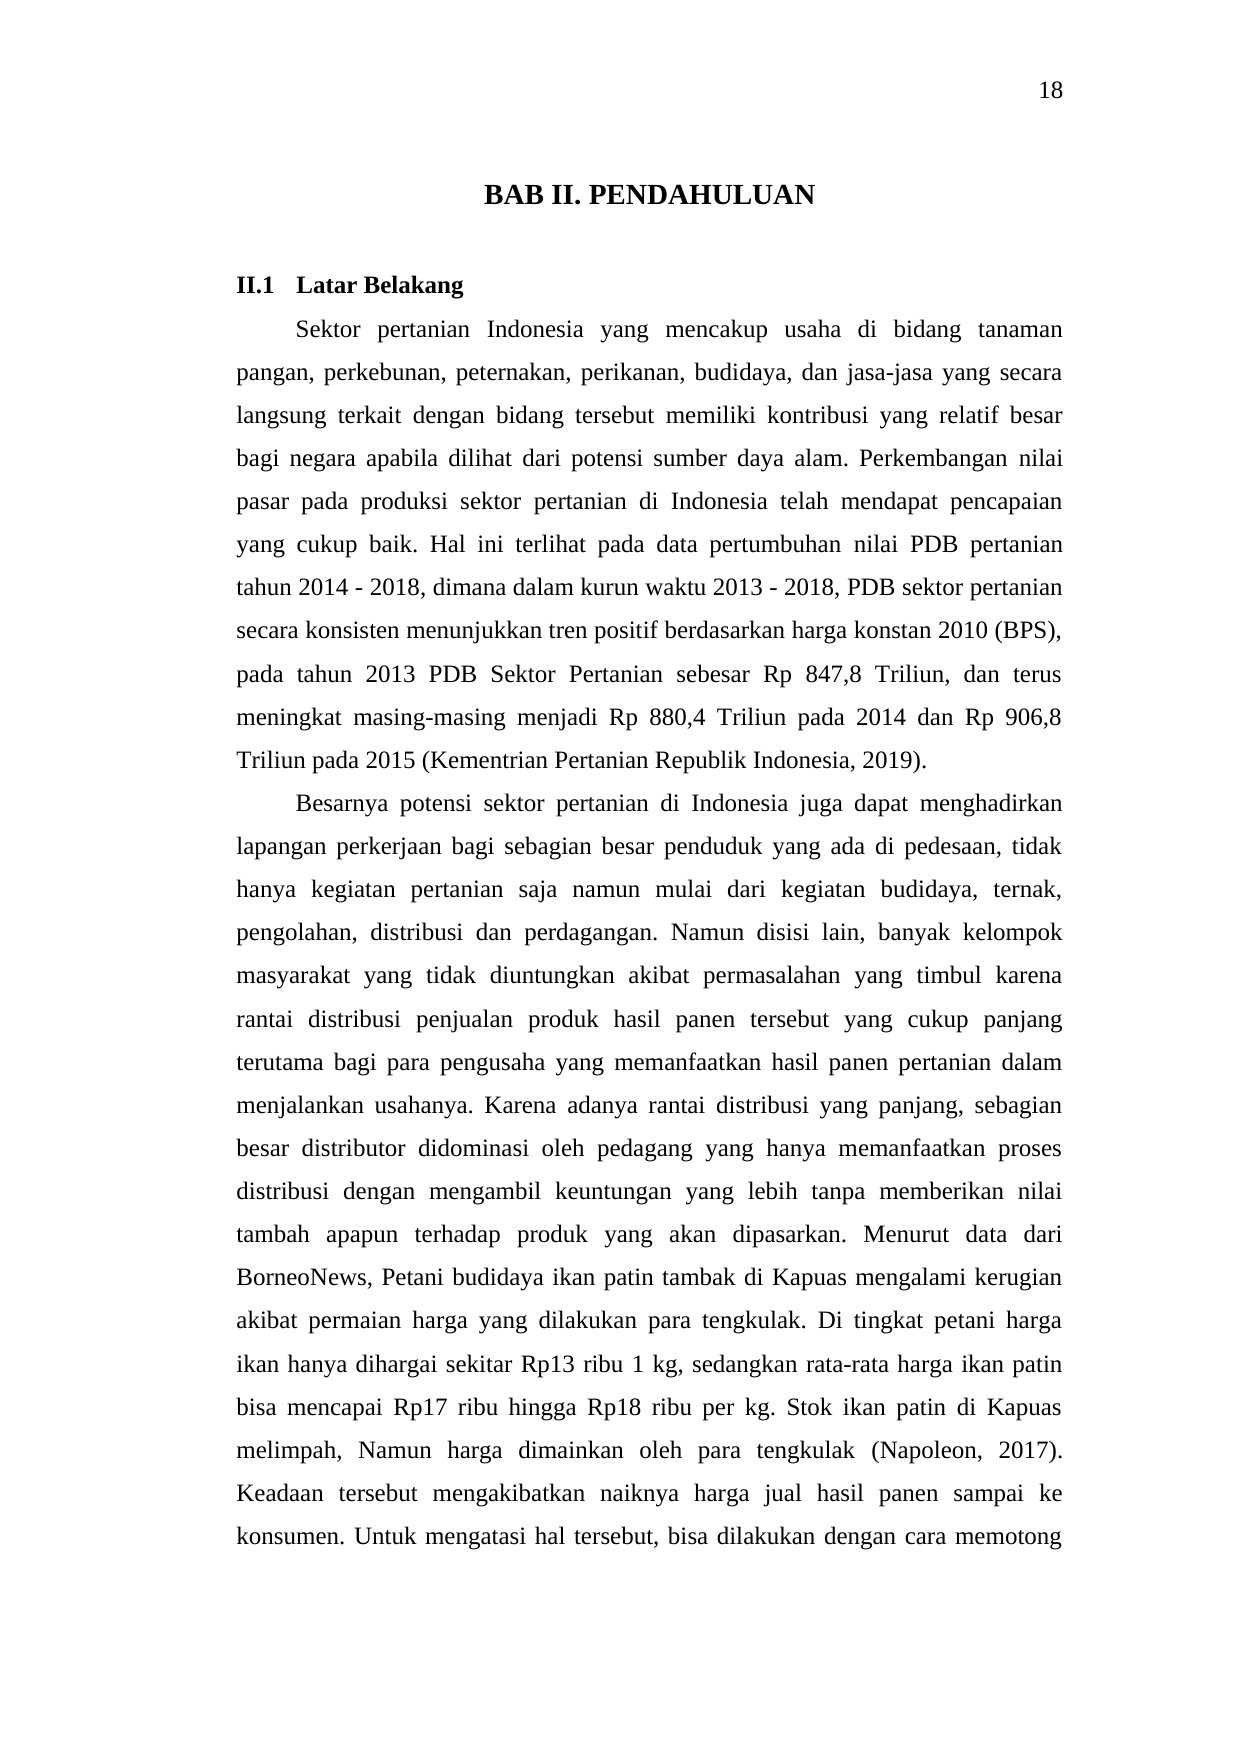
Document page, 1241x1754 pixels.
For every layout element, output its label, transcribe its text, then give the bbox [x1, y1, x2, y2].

subtitle Latar Belakang [236, 271, 1063, 299]
text Sektor pertanian Indonesia yang mencakup usaha di bidang tanaman pangan, perkebunan, peternakan, perikanan, budidaya, dan jasa-jasa yang secara langsung terkait dengan bidang tersebut memiliki kontribusi yang relatif besar bagi negara apabila dilihat dari potensi sumber daya alam. Perkembangan nilai pasar pada produksi sektor pertanian di Indonesia telah mendapat pencapaian yang cukup baik. Hal ini terlihat pada data pertumbuhan nilai PDB pertanian tahun 2014 - 2018, dimana dalam kurun waktu 2013 - 2018, PDB sektor pertanian secara konsisten menunjukkan tren positif berdasarkan harga konstan 2010 (BPS), pada tahun 2013 PDB Sektor Pertanian sebesar Rp 847,8 Triliun, dan terus meningkat masing-masing menjadi Rp 880,4 Triliun pada 2014 dan Rp 906,8 Triliun pada 2015 (Kementrian Pertanian Republik Indonesia, 2019). [236, 314, 1063, 774]
subtitle PENDAHULUAN [236, 177, 1063, 211]
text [236, 788, 1063, 1550]
